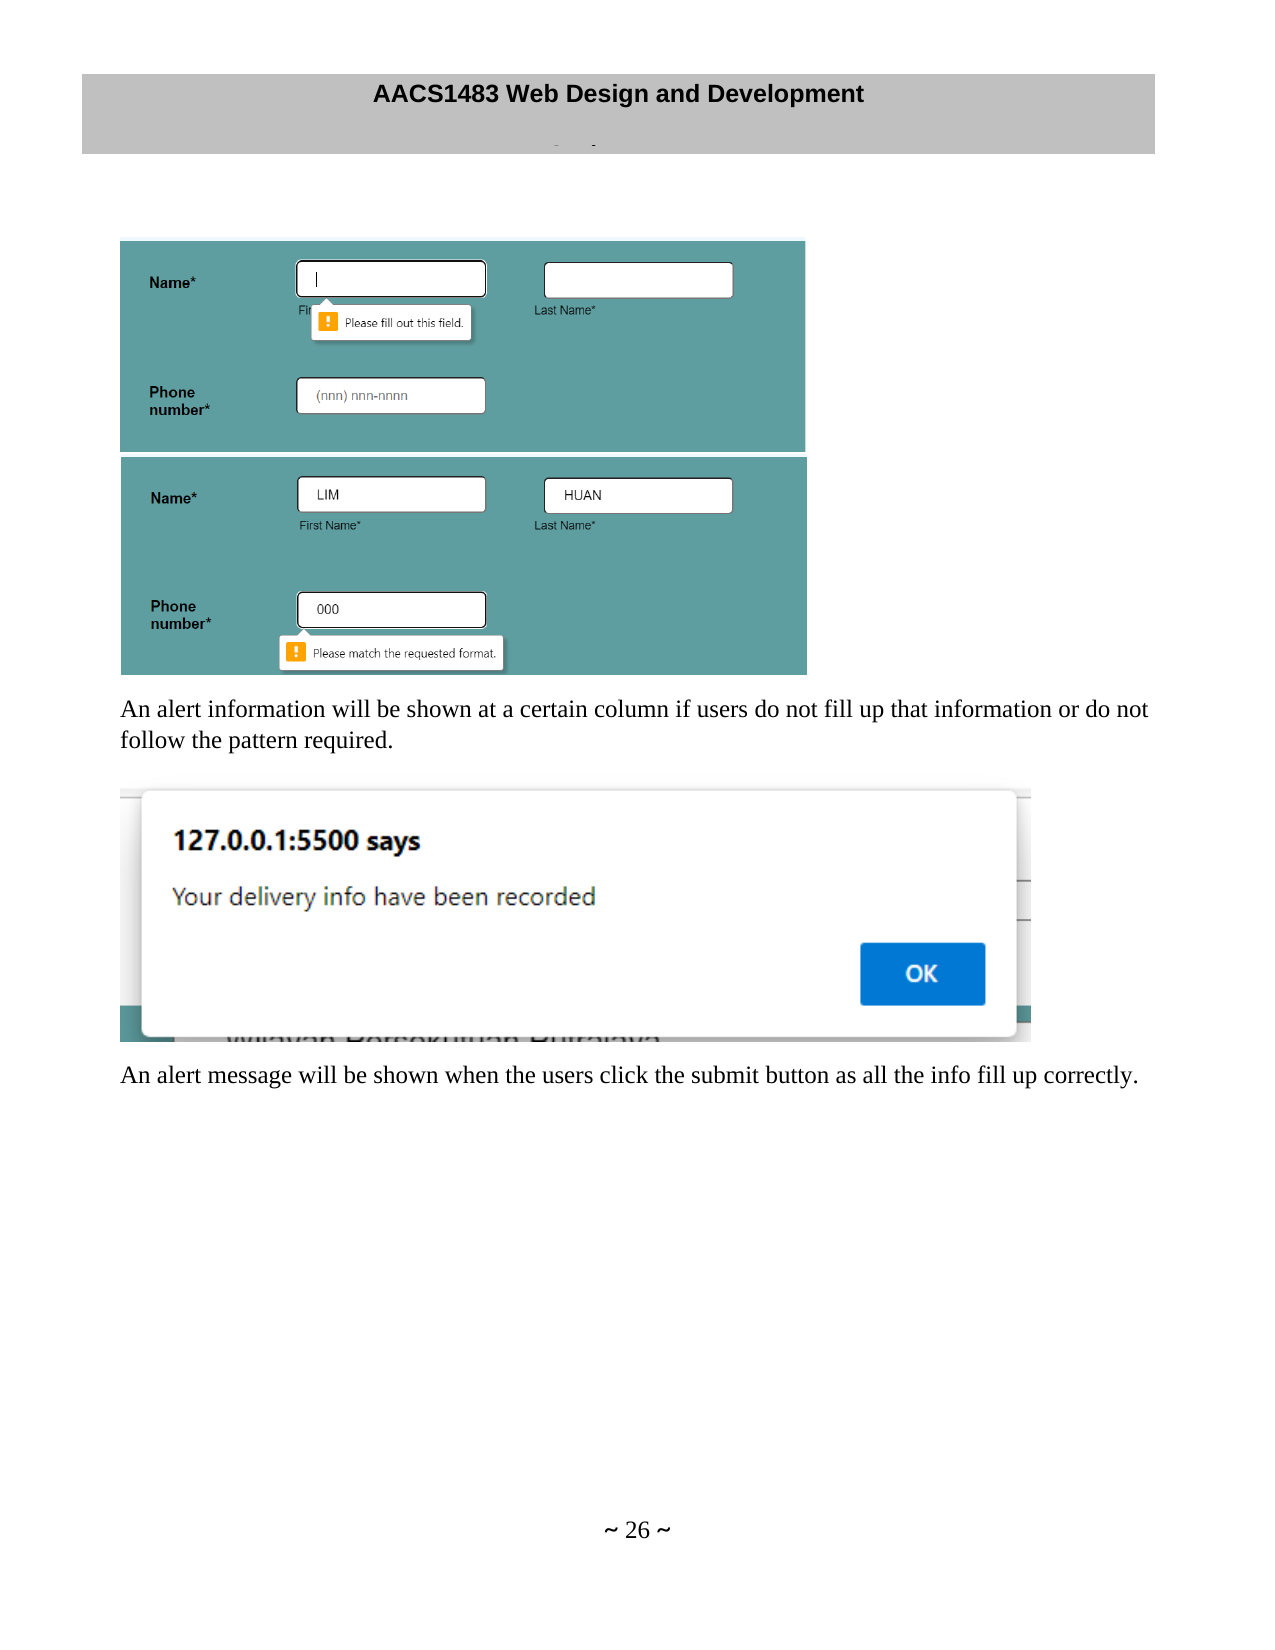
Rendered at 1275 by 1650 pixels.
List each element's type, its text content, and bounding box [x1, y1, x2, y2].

text An alert message will be shown when the users click the submit button as all the info fill up correctly. [120, 1060, 1155, 1089]
picture [120, 454, 808, 675]
text An alert information will be shown at a certain column if users do not fill up that information or do not follow the pattern required. [120, 694, 1155, 753]
picture [120, 237, 806, 452]
picture [120, 772, 1031, 1042]
